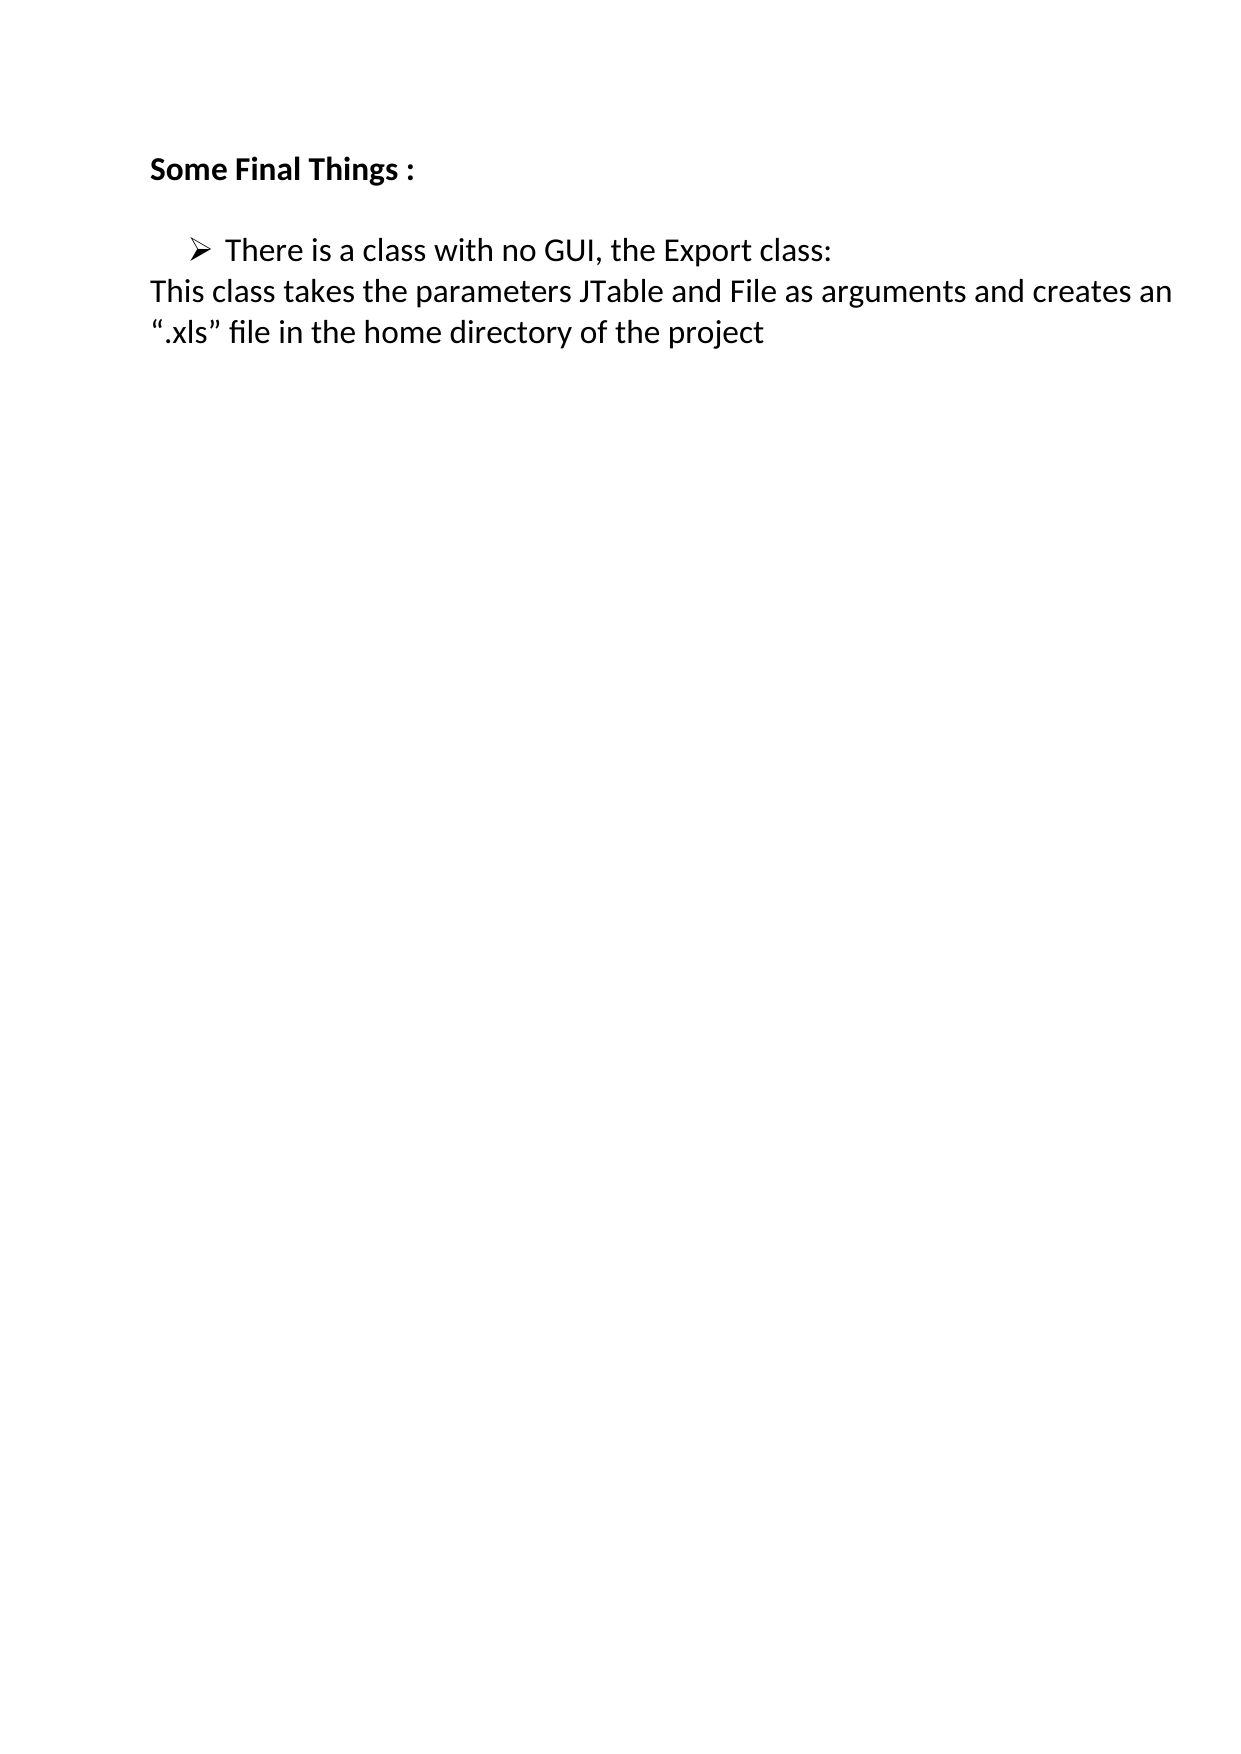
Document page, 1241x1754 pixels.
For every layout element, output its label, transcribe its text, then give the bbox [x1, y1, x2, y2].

text This class takes the parameters JTable and File as arguments and creates an “.xls” file in the home directory of the project [150, 270, 1213, 351]
text Some Final Things : [150, 148, 1213, 188]
list There is a class with no GUI, the Export class: [187, 229, 1213, 270]
